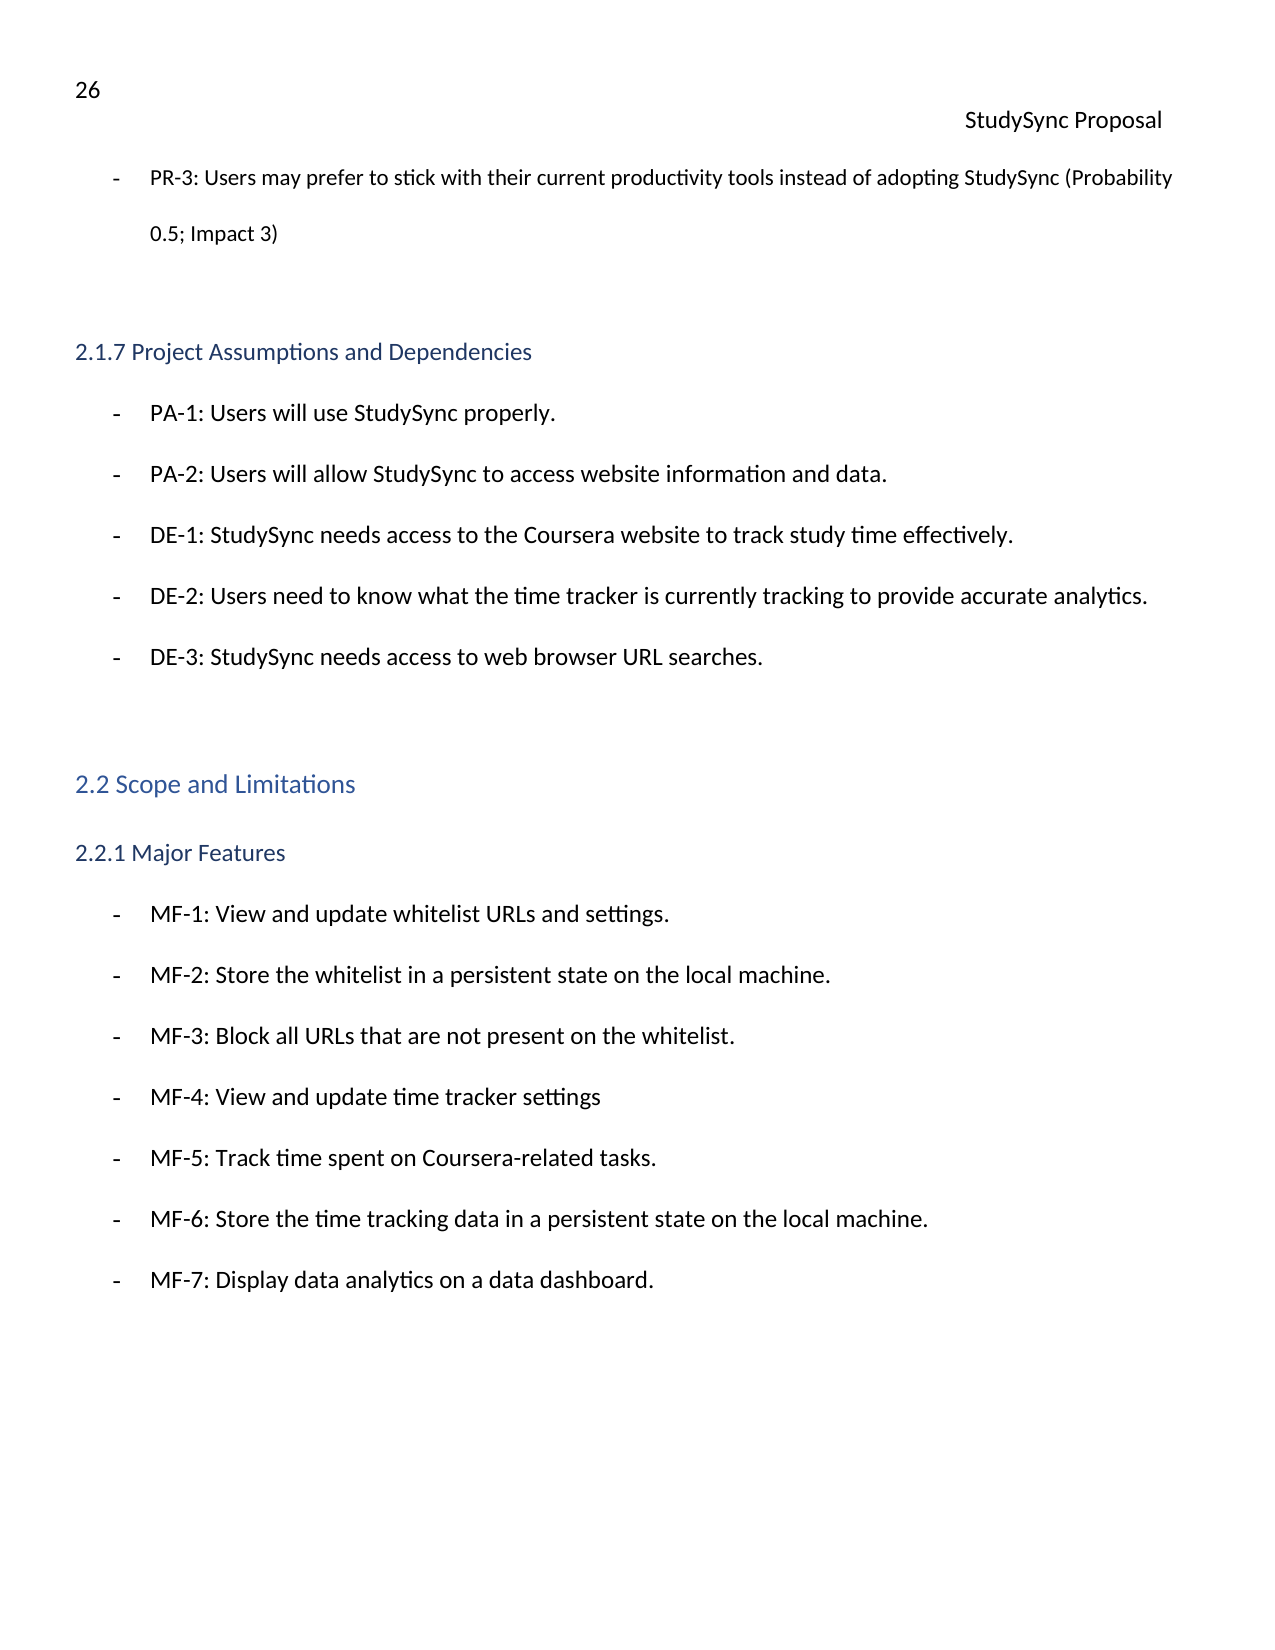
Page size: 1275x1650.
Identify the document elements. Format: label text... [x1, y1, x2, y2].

list DE-2: Users need to know what the time tracker is currently tracking to provide accurate analytics. [112, 580, 1200, 610]
subtitle 2.1.7 Project Assumptions and Dependencies [75, 336, 1200, 366]
list MF-7: Display data analytics on a data dashboard. [112, 1265, 1200, 1295]
list PA-1: Users will use StudySync properly. [112, 397, 1200, 427]
list MF-5: Track time spent on Coursera-related tasks. [112, 1143, 1200, 1173]
subtitle 2.2.1 Major Features [75, 837, 1200, 868]
list MF-6: Store the time tracking data in a persistent state on the local machine. [112, 1204, 1200, 1234]
list MF-4: View and update time tracker settings [112, 1082, 1200, 1112]
subtitle 2.2 Scope and Limitations [75, 767, 1200, 800]
list MF-3: Block all URLs that are not present on the whitelist. [112, 1021, 1200, 1051]
list PR-3: Users may prefer to stick with their current productivity tools instead of adopting StudySync (Probability 0.5; Impact 3) [112, 163, 1200, 247]
list MF-1: View and update whitelist URLs and settings. [112, 898, 1200, 929]
list DE-1: StudySync needs access to the Coursera website to track study time effectively. [112, 519, 1200, 549]
list PA-2: Users will allow StudySync to access website information and data. [112, 458, 1200, 488]
list DE-3: StudySync needs access to web browser URL searches. [112, 641, 1200, 671]
list MF-2: Store the whitelist in a persistent state on the local machine. [112, 959, 1200, 990]
